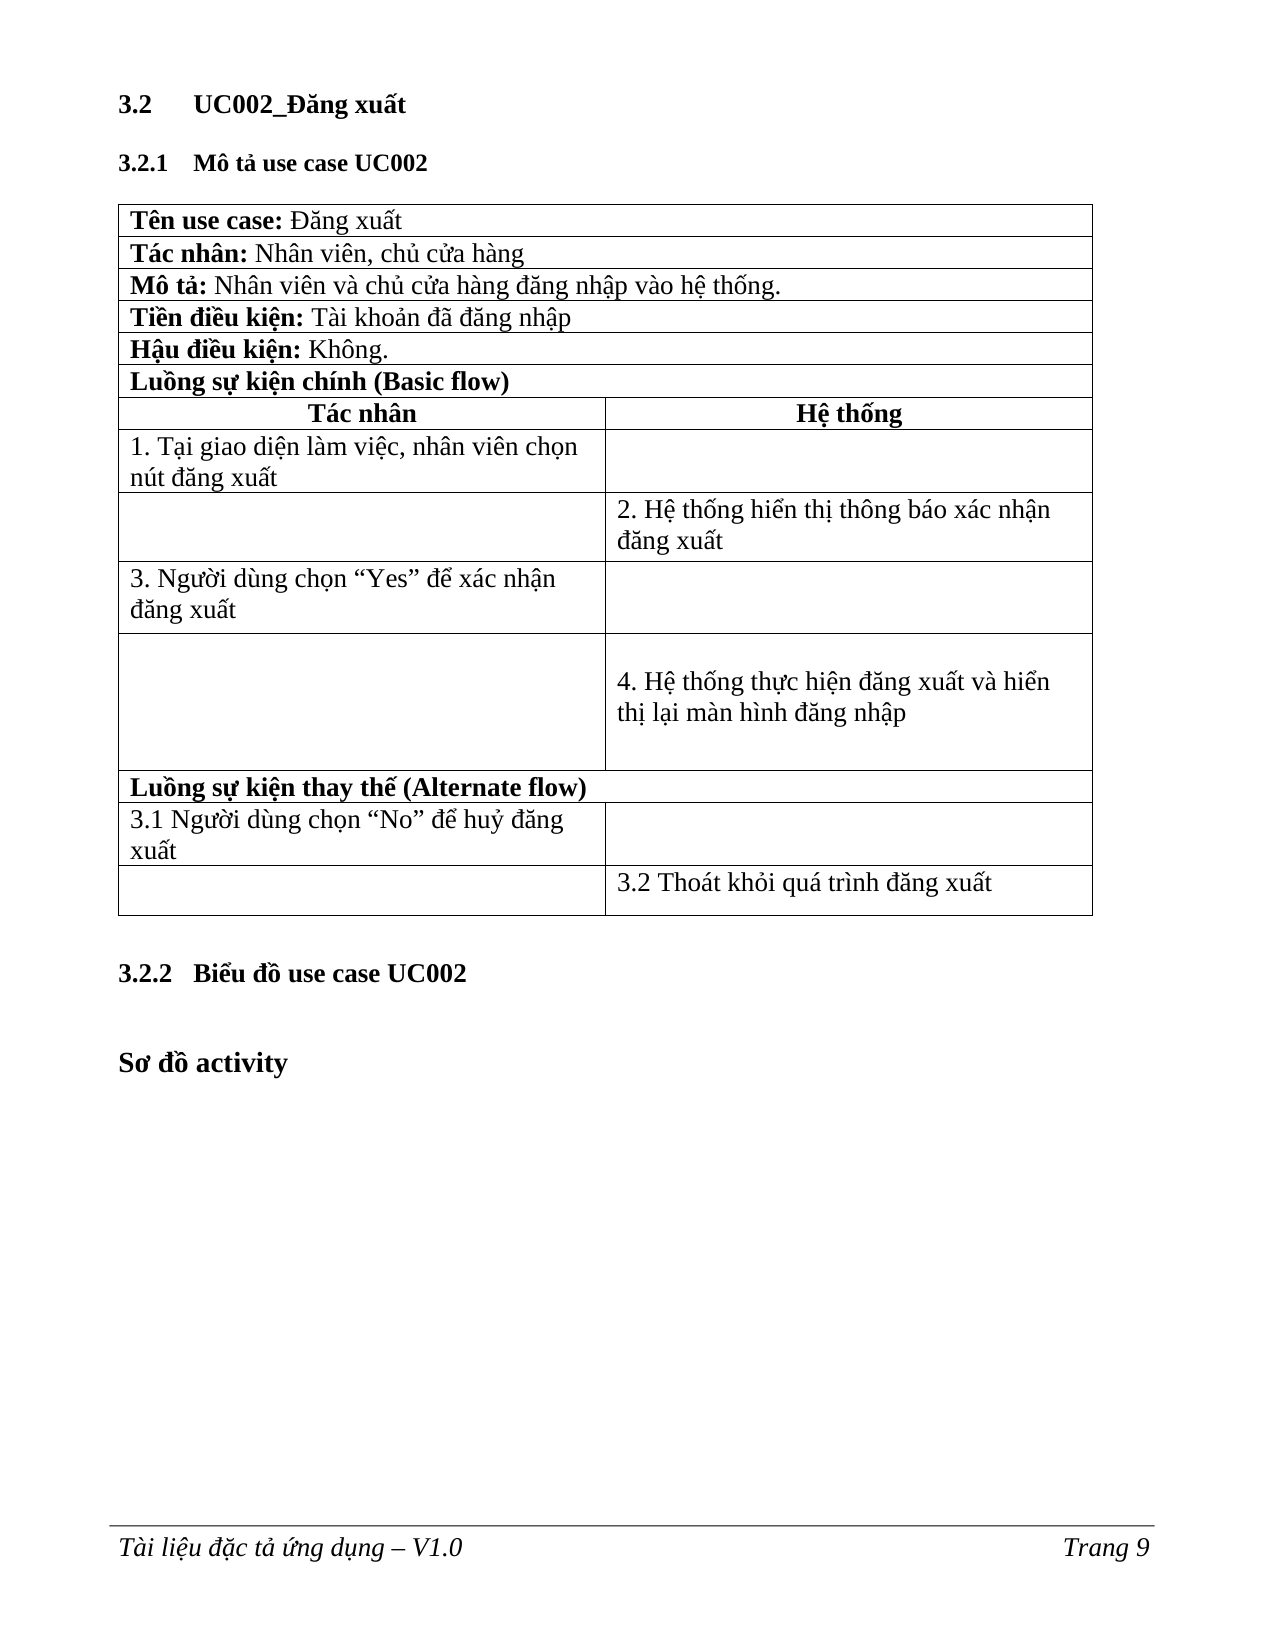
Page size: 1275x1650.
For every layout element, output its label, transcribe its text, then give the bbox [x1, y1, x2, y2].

table_cell [606, 803, 1092, 865]
table_cell [606, 562, 1092, 633]
table_cell Hệ thống [606, 398, 1092, 429]
table_cell Hậu điều kiện: Không. [119, 333, 1092, 364]
table_cell [119, 493, 605, 561]
table_cell 4. Hệ thống thực hiện đăng xuất và hiển thị lại màn hình đăng nhập [606, 634, 1092, 770]
table_cell Tiền điều kiện: Tài khoản đã đăng nhập [119, 301, 1092, 332]
table_cell Tác nhân [119, 398, 605, 429]
subtitle Mô tả use case UC002 [118, 148, 1186, 177]
table_cell [606, 430, 1092, 492]
table_header Tên use case: Đăng xuất [119, 205, 1092, 236]
text Sơ đồ activity [118, 1045, 1186, 1078]
table_cell 2. Hệ thống hiển thị thông báo xác nhận đăng xuất [606, 493, 1092, 561]
table_cell Mô tả: Nhân viên và chủ cửa hàng đăng nhập vào hệ thống. [119, 269, 1092, 300]
table_cell 3.2 Thoát khỏi quá trình đăng xuất [606, 866, 1092, 915]
table_cell 3. Người dùng chọn “Yes” để xác nhận đăng xuất [119, 562, 605, 633]
subtitle Biểu đồ use case UC002 [118, 957, 1186, 988]
table_cell [119, 866, 605, 915]
table_cell Luồng sự kiện thay thế (Alternate flow) [119, 771, 1092, 802]
table_cell Tác nhân: Nhân viên, chủ cửa hàng [119, 237, 1092, 268]
table_cell 3.1 Người dùng chọn “No” để huỷ đăng xuất [119, 803, 605, 865]
subtitle UC002_Đăng xuất [118, 89, 1186, 120]
table_cell 1. Tại giao diện làm việc, nhân viên chọn nút đăng xuất [119, 430, 605, 492]
table_cell [119, 634, 605, 770]
table_cell Luồng sự kiện chính (Basic flow) [119, 365, 1092, 397]
